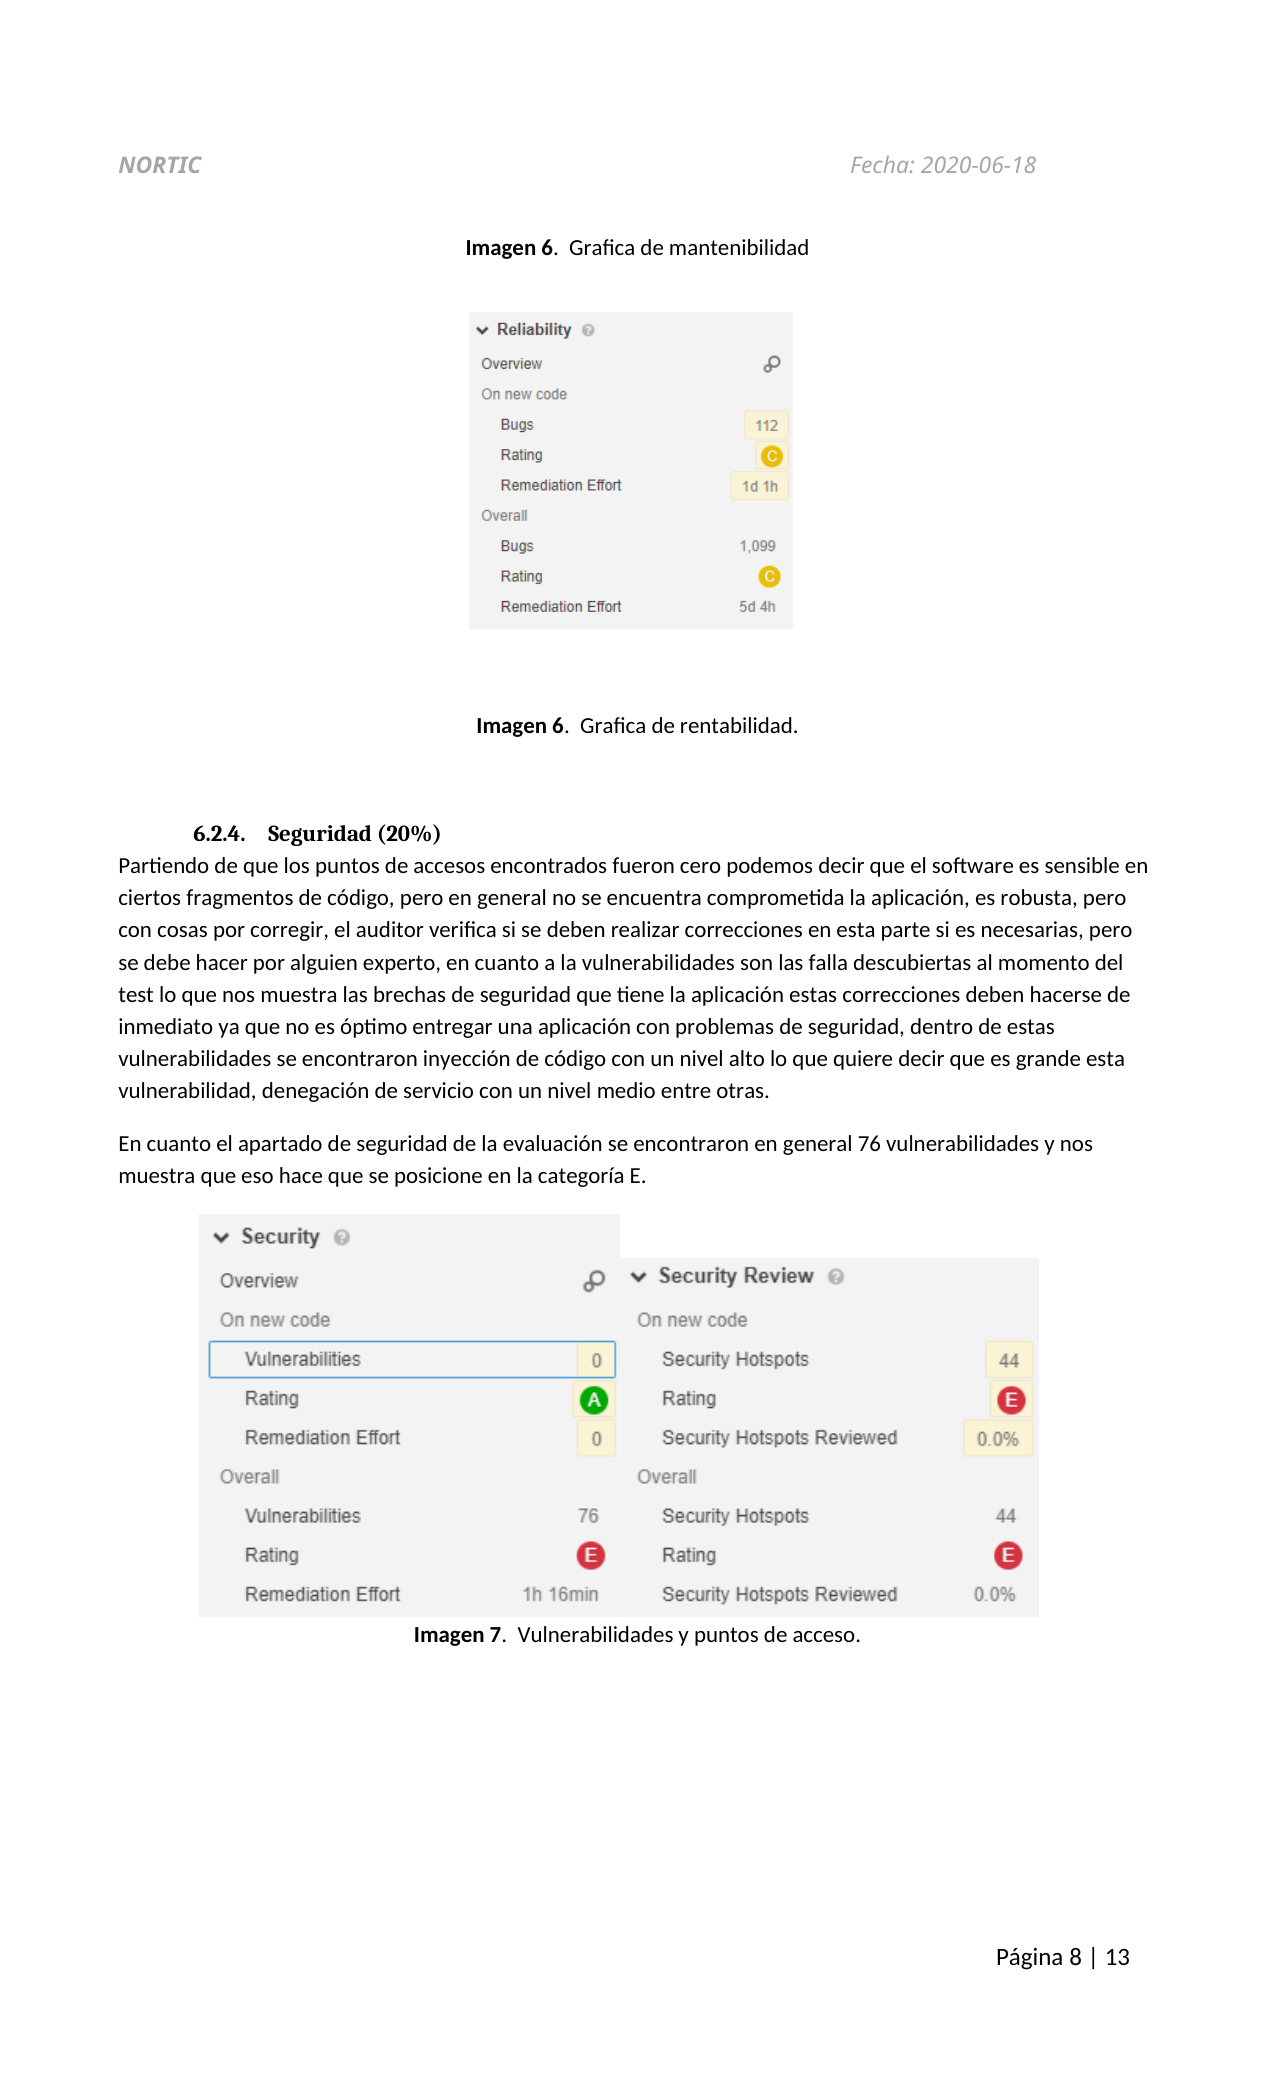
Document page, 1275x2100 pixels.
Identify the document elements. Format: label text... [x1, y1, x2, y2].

picture [198, 1214, 1039, 1617]
picture [469, 312, 794, 629]
subtitle Seguridad (20%) [193, 821, 1157, 847]
text En cuanto el apartado de seguridad de la evaluación se encontraron en general 76 vulnerabilidades y nos muestra que eso hace que se posicione en la categoría E. [118, 1129, 1157, 1189]
text Partiendo de que los puntos de accesos encontrados fueron cero podemos decir que el software es sensible en ciertos fragmentos de código, pero en general no se encuentra comprometida la aplicación, es robusta, pero con cosas por corregir, el auditor verifica si se deben realizar correcciones en esta parte si es necesarias, pero se debe hacer por alguien experto, en cuanto a la vulnerabilidades son las falla descubiertas al momento del test lo que nos muestra las brechas de seguridad que tiene la aplicación estas correcciones deben hacerse de inmediato ya que no es óptimo entregar una aplicación con problemas de seguridad, dentro de estas vulnerabilidades se encontraron inyección de código con un nivel alto lo que quiere decir que es grande esta vulnerabilidad, denegación de servicio con un nivel medio entre otras. [118, 851, 1157, 1104]
text Imagen 7. Vulnerabilidades y puntos de acceso. [118, 1620, 1157, 1648]
text Imagen 6. Grafica de rentabilidad. [118, 711, 1157, 739]
text Imagen 6. Grafica de mantenibilidad [118, 233, 1157, 261]
